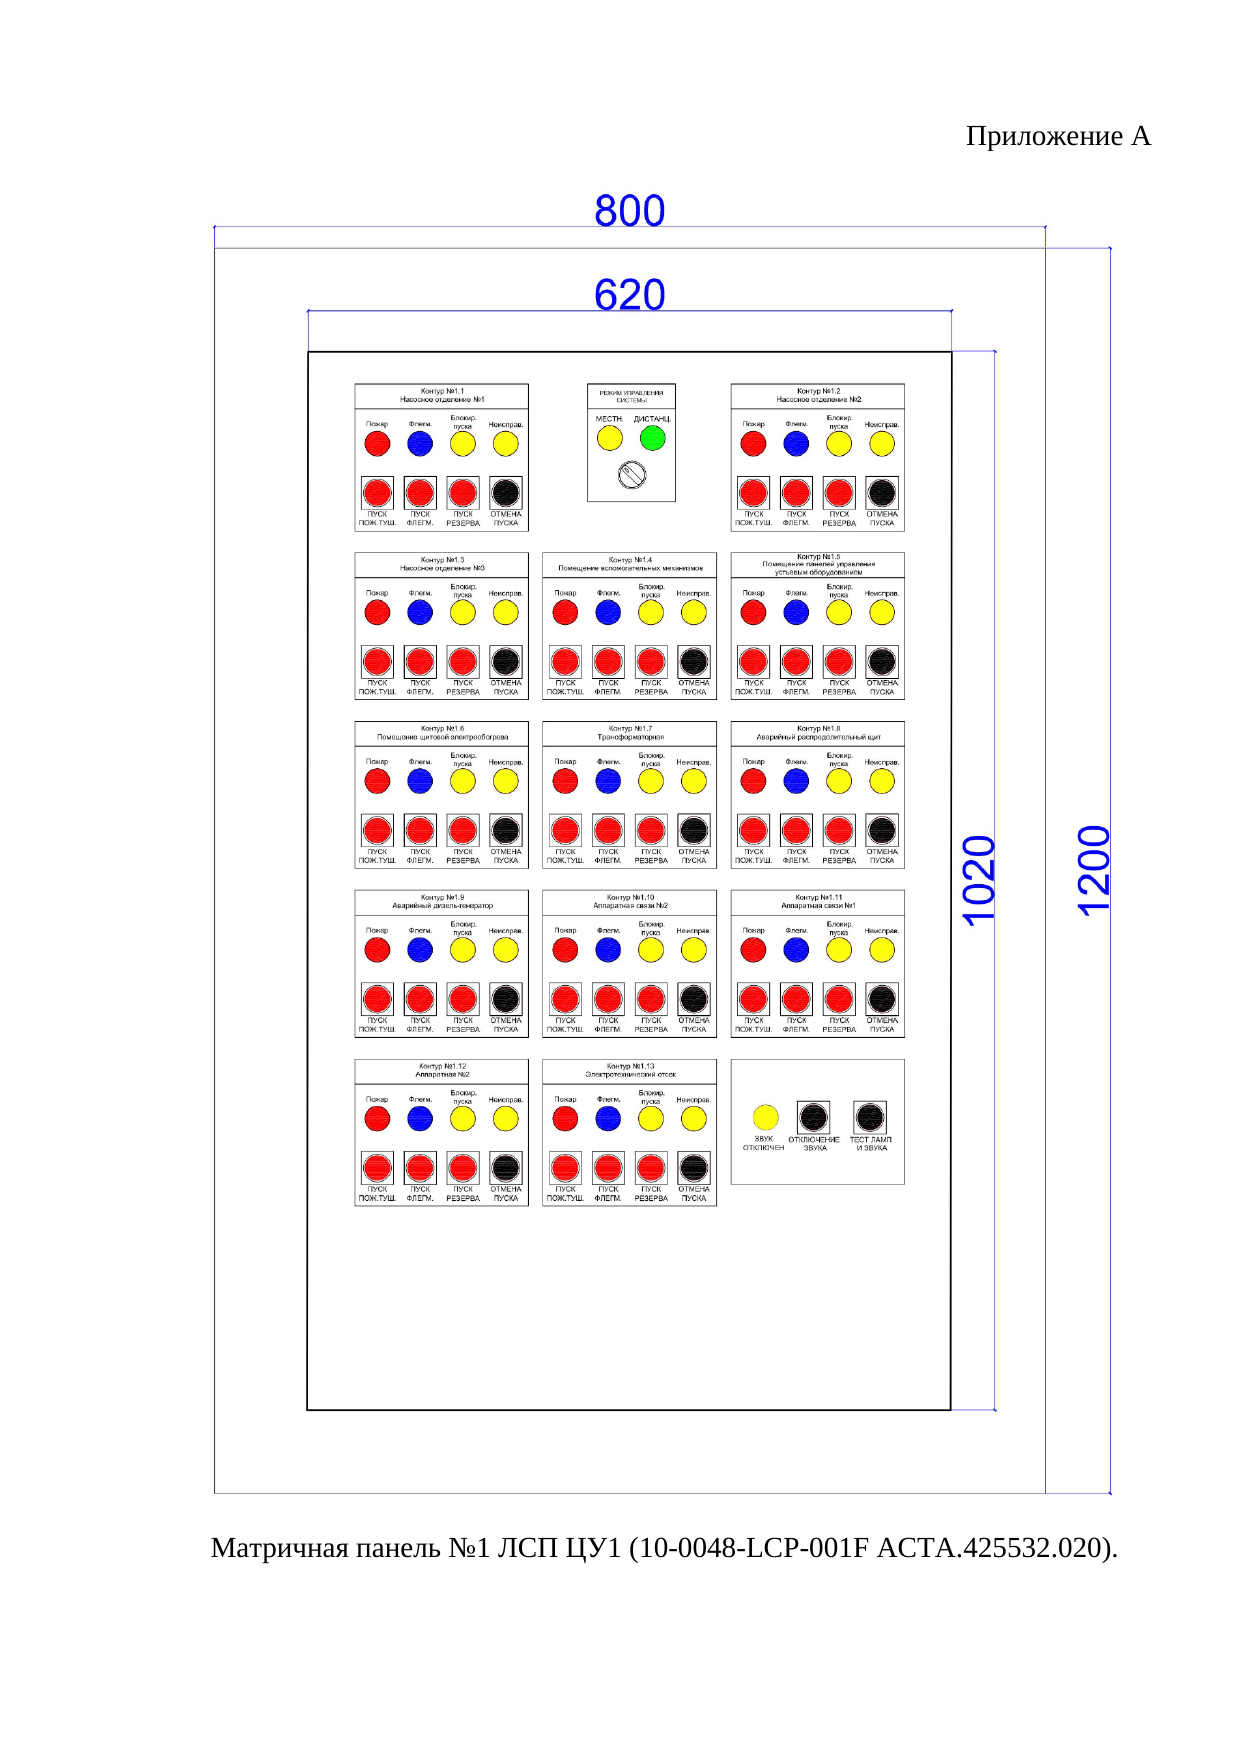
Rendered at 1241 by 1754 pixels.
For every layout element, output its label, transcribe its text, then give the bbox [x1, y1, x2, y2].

picture [177, 151, 1152, 1530]
text Матричная панель №1 ЛСП ЦУ1 (10-0048-LCP-001F АСТА.425532.020). [177, 1530, 1152, 1563]
text Приложение А [177, 118, 1152, 151]
